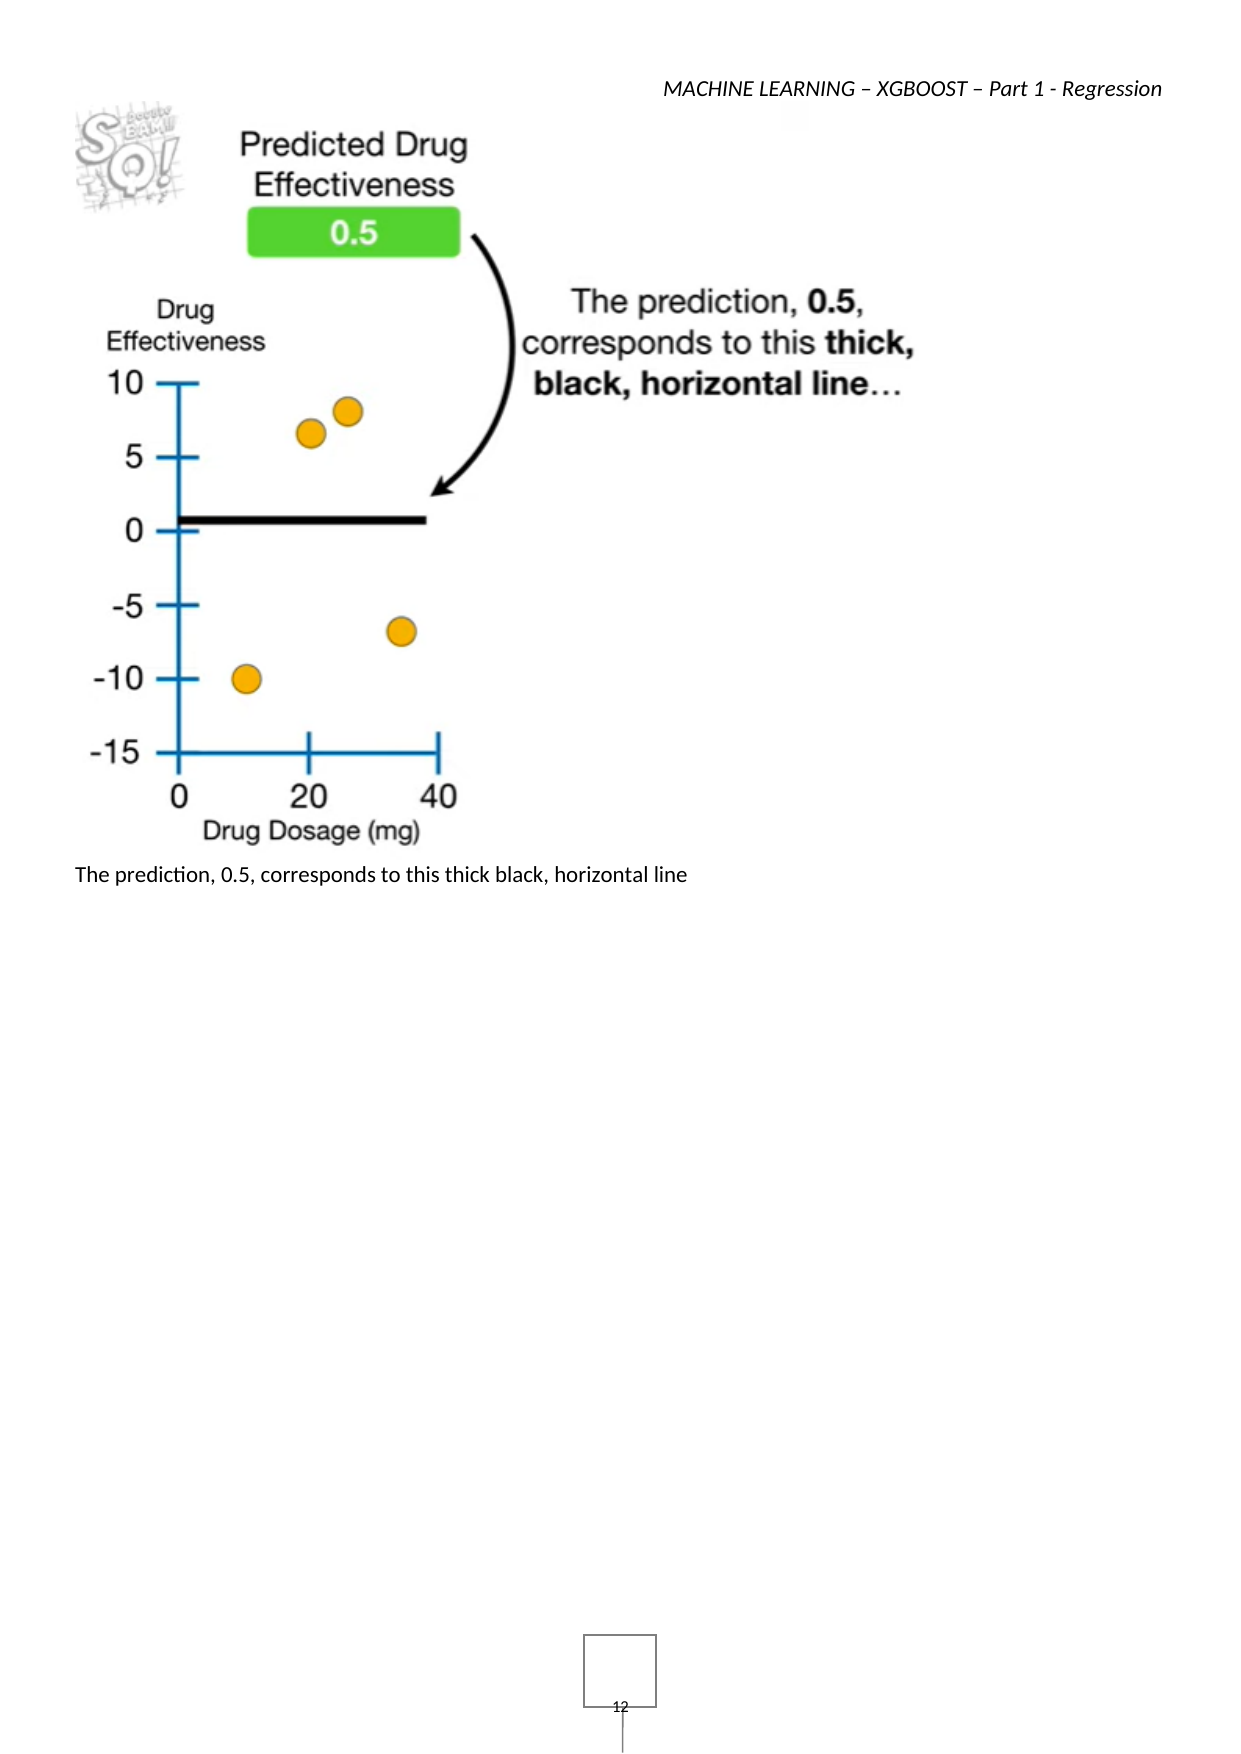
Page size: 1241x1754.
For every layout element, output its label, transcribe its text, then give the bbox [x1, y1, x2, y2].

picture [75, 101, 954, 860]
text The prediction, 0.5, corresponds to this thick black, horizontal line [75, 860, 1165, 888]
